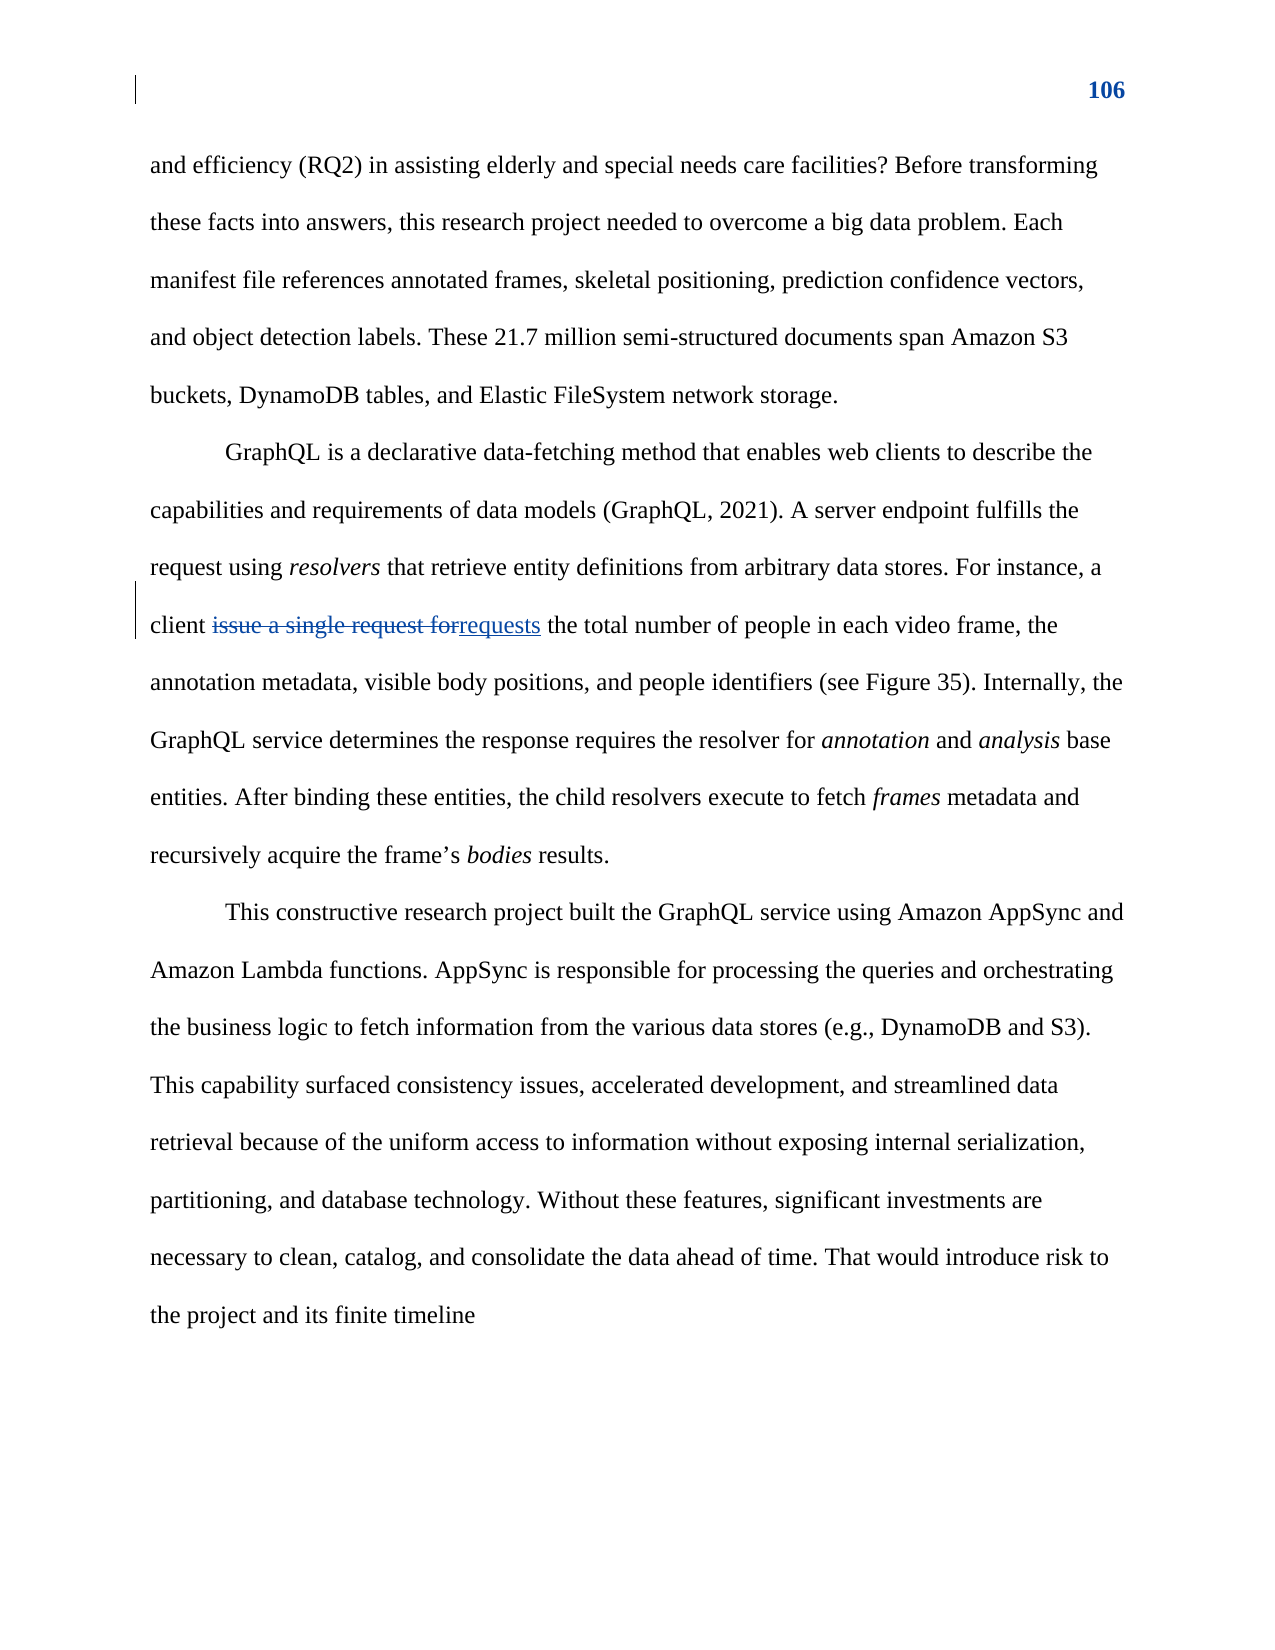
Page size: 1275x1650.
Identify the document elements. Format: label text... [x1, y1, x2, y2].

text GraphQL is a declarative data-fetching method that enables web clients to describe the capabilities and requirements of data models. A server endpoint fulfills the request using resolvers that retrieve entity definitions from arbitrary data stores. For instance, a client the total number of people in each video frame, the annotation metadata, visible body positions, and people identifiers (see Figure 35). Internally, the GraphQL service determines the response requires the resolver for annotation and analysis base entities. After binding these entities, the child resolvers execute to fetch frames metadata and recursively acquire the frame’s bodies results. [150, 437, 1125, 869]
text This constructive research project built the GraphQL service using Amazon AppSync and Amazon Lambda functions. AppSync is responsible for processing the queries and orchestrating the business logic to fetch information from the various data stores (e.g., DynamoDB and S3). This capability surfaced consistency issues, accelerated development, and streamlined data retrieval because of the uniform access to information without exposing internal serialization, partitioning, and database technology. Without these features, significant investments are necessary to clean, catalog, and consolidate the data ahead of time. That would introduce risk to the project and its finite timeline [150, 897, 1125, 1329]
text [150, 150, 1125, 409]
